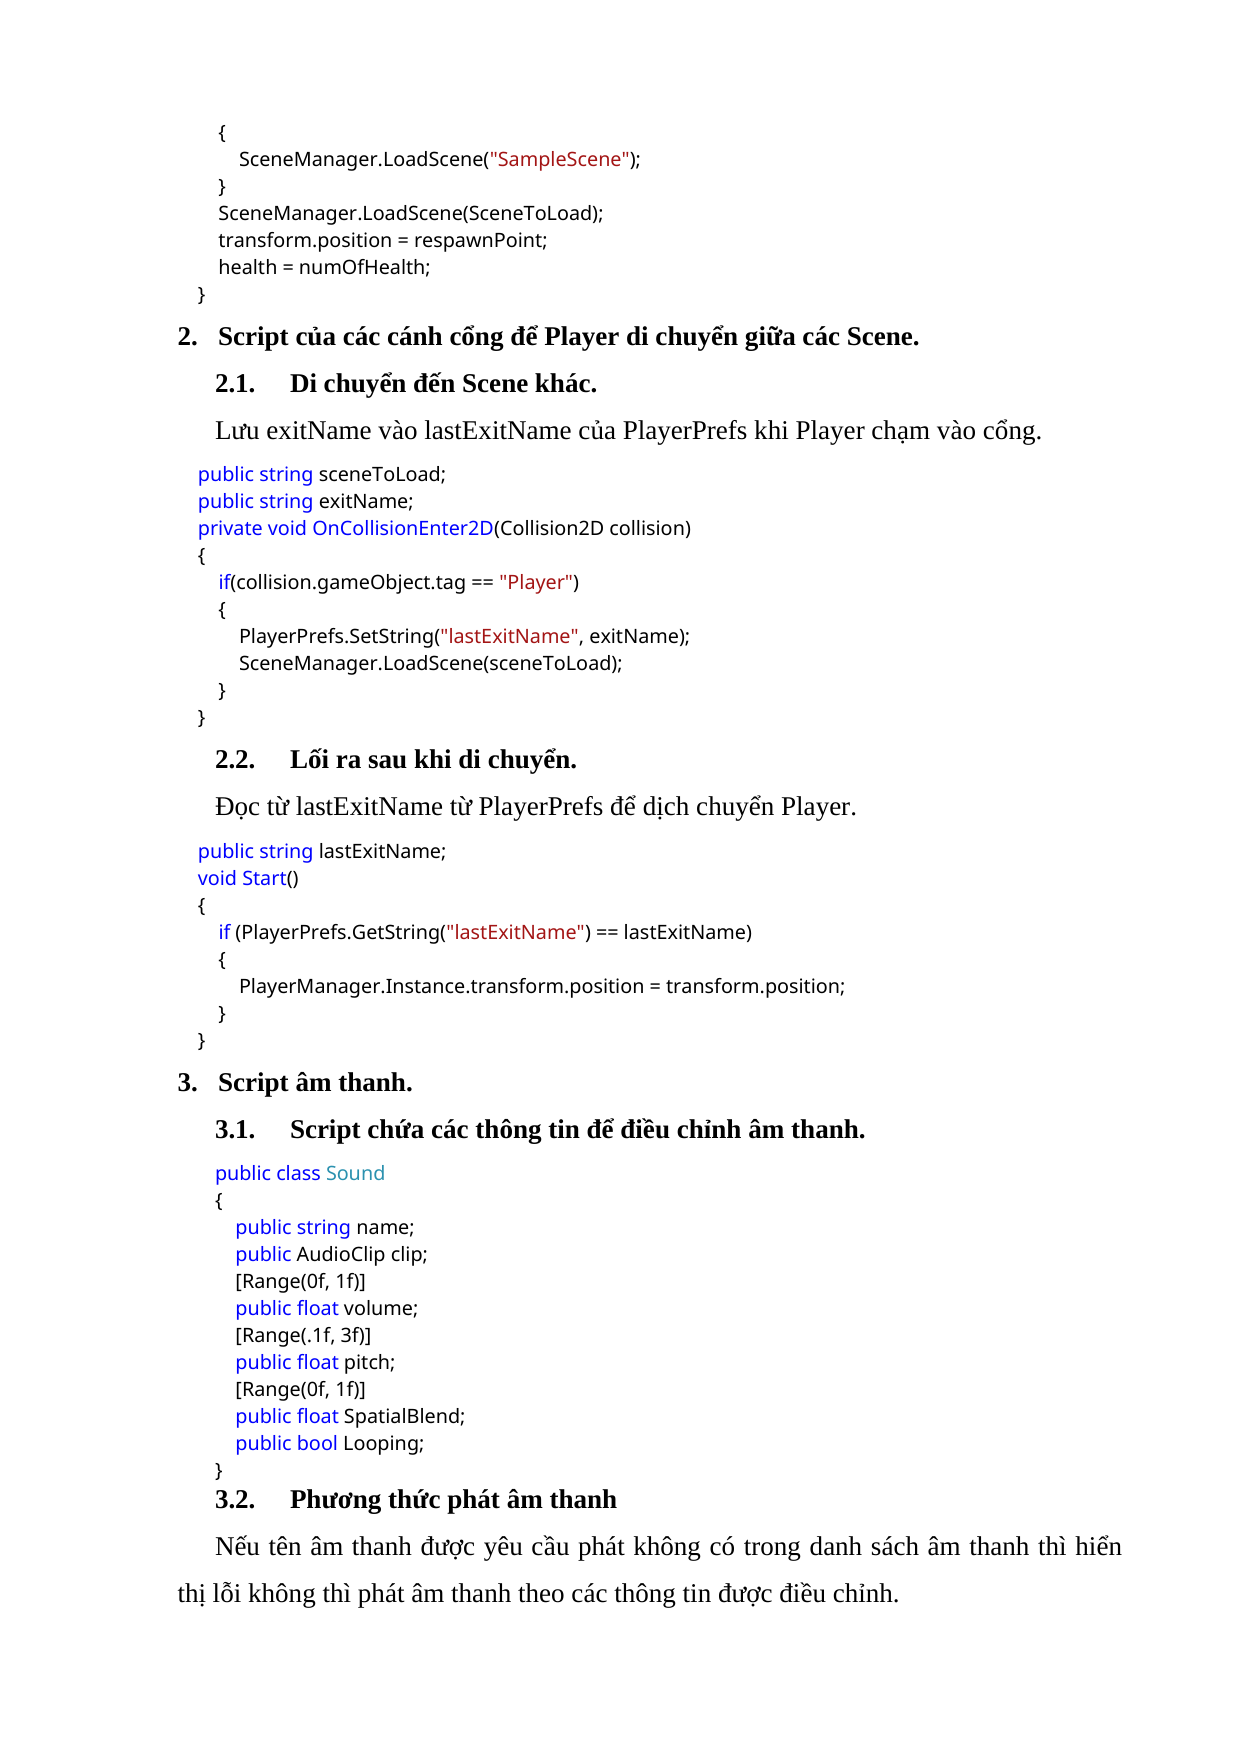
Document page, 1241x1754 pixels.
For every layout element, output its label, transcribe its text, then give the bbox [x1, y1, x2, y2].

text [Range(0f, 1f)] [215, 1375, 1122, 1402]
text } [177, 172, 1122, 199]
text [Range(0f, 1f)] [215, 1267, 1122, 1294]
text SceneManager.LoadScene(sceneToLoad); [177, 649, 1122, 676]
text Nếu tên âm thanh được yêu cầu phát không có trong danh sách âm thanh thì hiển thị lỗi không thì phát âm thanh theo các thông tin được điều chỉnh. [177, 1530, 1122, 1608]
text } [177, 280, 1122, 307]
text Đọc từ lastExitName từ PlayerPrefs để dịch chuyển Player. [215, 790, 1122, 821]
text PlayerPrefs.SetString("lastExitName", exitName); [177, 622, 1122, 649]
text public bool Looping; [215, 1429, 1122, 1456]
text health = numOfHealth; [177, 253, 1122, 280]
text public string name; [215, 1213, 1122, 1241]
list Di chuyển đến Scene khác. [215, 367, 1122, 398]
text public AudioClip clip; [215, 1241, 1122, 1267]
list Script âm thanh. [177, 1066, 1122, 1097]
text void Start() [177, 864, 1122, 891]
text } [177, 676, 1122, 703]
text { [177, 891, 1122, 918]
text { [215, 1187, 1122, 1213]
text } [215, 1456, 1122, 1483]
text { [177, 118, 1122, 145]
list Script chứa các thông tin để điều chỉnh âm thanh. [215, 1113, 1122, 1144]
text public string lastExitName; [177, 837, 1122, 864]
text } [177, 703, 1122, 730]
text { [177, 541, 1122, 568]
text Lưu exitName vào lastExitName của PlayerPrefs khi Player chạm vào cổng. [215, 414, 1122, 445]
text [Range(.1f, 3f)] [215, 1321, 1122, 1348]
text public float volume; [215, 1294, 1122, 1321]
text public float SpatialBlend; [215, 1402, 1122, 1429]
text if (PlayerPrefs.GetString("lastExitName") == lastExitName) [177, 918, 1122, 945]
text public float pitch; [215, 1348, 1122, 1375]
text if(collision.gameObject.tag == "Player") [177, 568, 1122, 595]
list Phương thức phát âm thanh [215, 1483, 1122, 1514]
text } [177, 1026, 1122, 1053]
text public class Sound [215, 1159, 1122, 1187]
text } [177, 999, 1122, 1026]
list Script của các cánh cổng để Player di chuyển giữa các Scene. [177, 320, 1122, 352]
text { [177, 595, 1122, 622]
text { [177, 945, 1122, 972]
text public string exitName; [177, 487, 1122, 514]
text private void OnCollisionEnter2D(Collision2D collision) [177, 514, 1122, 541]
text SceneManager.LoadScene("SampleScene"); [177, 145, 1122, 172]
text SceneManager.LoadScene(SceneToLoad); [177, 199, 1122, 226]
text transform.position = respawnPoint; [177, 226, 1122, 253]
text public string sceneToLoad; [177, 460, 1122, 487]
text PlayerManager.Instance.transform.position = transform.position; [177, 972, 1122, 999]
list Lối ra sau khi di chuyển. [215, 744, 1122, 775]
